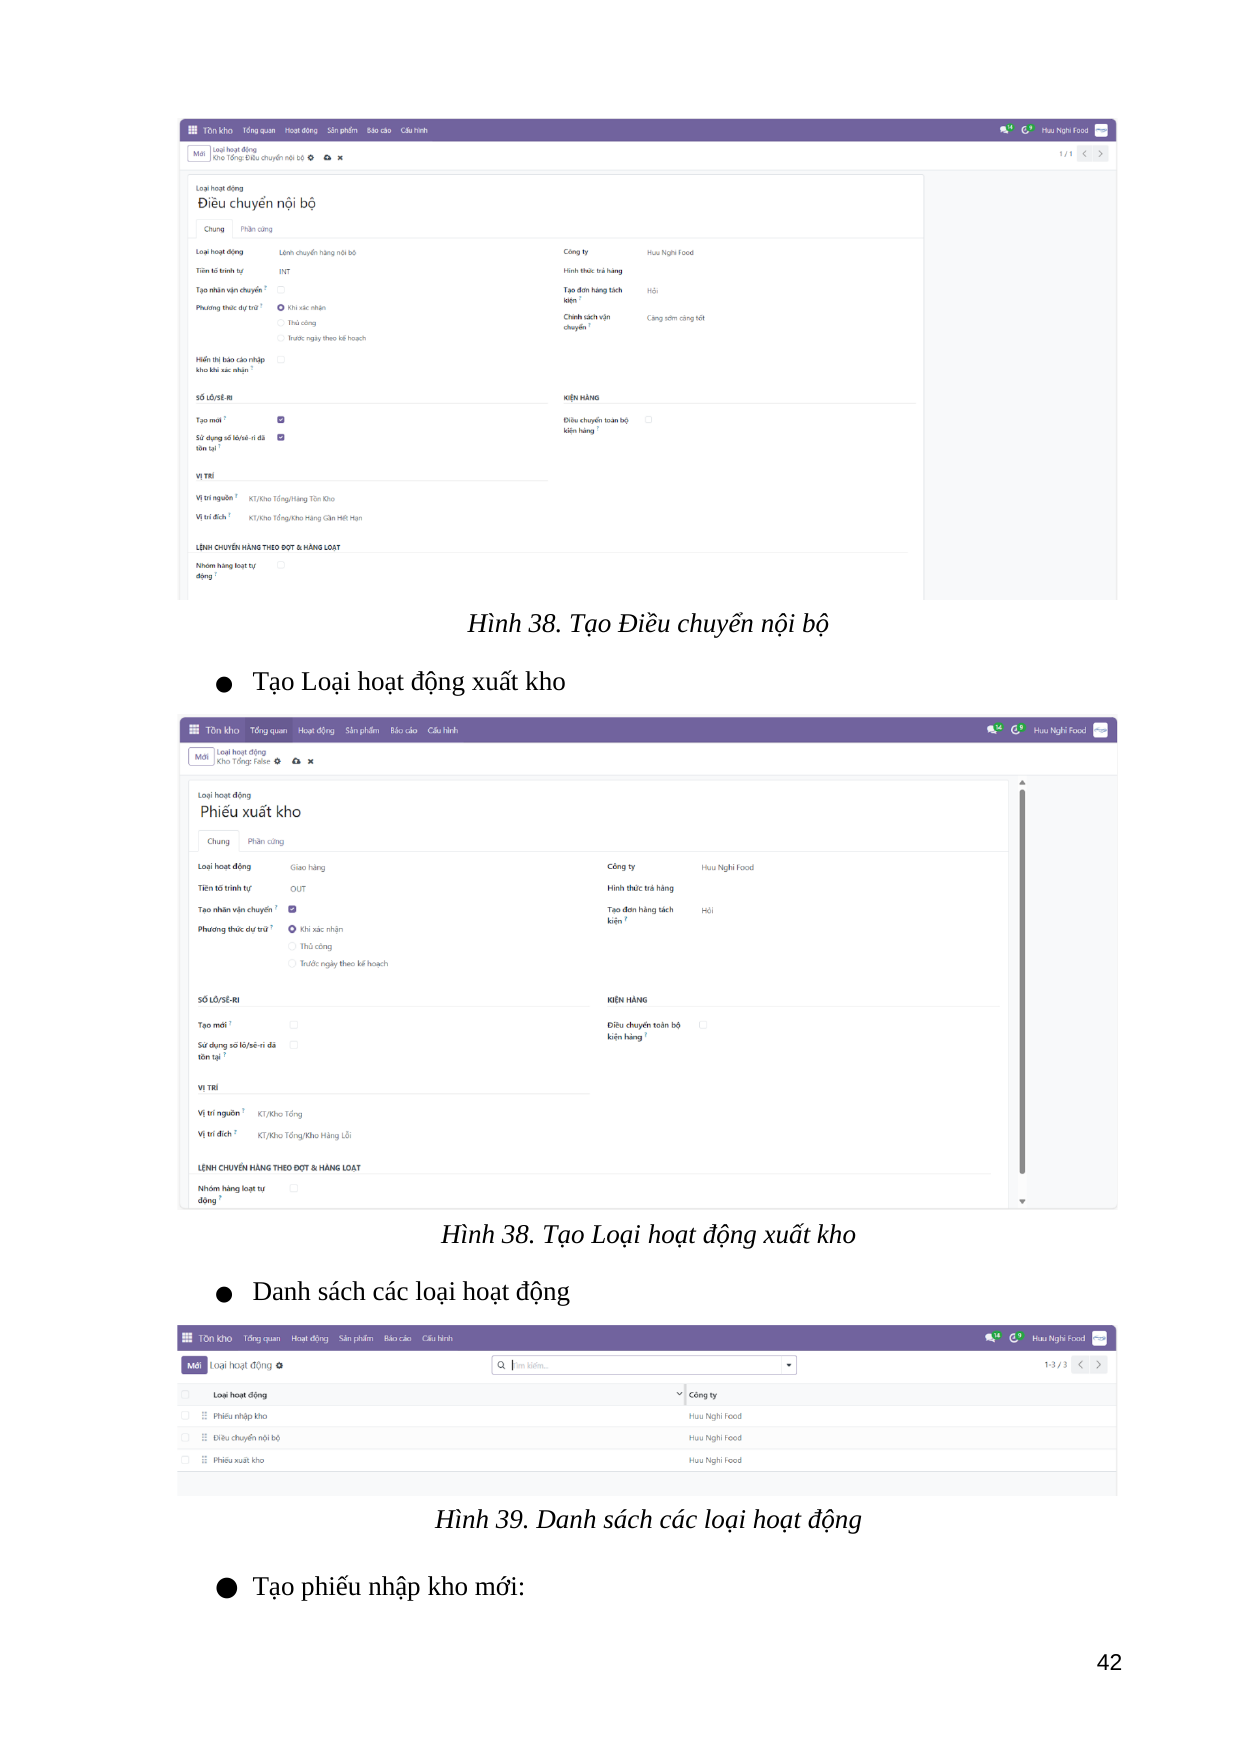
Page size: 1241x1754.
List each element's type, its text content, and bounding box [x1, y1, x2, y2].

text Hình 39. Danh sách các loại hoạt động [177, 1503, 1122, 1534]
text Hình 38. Tạo Điều chuyển nội bộ [177, 607, 1122, 638]
list Danh sách các loại hoạt động [215, 1270, 1122, 1312]
picture [177, 714, 1118, 1210]
picture [177, 118, 1118, 600]
list Tạo Loại hoạt động xuất kho [215, 659, 1122, 702]
picture [177, 1325, 1118, 1496]
text Hình 38. Tạo Loại hoạt động xuất kho [177, 1218, 1122, 1249]
list Tạo phiếu nhập kho mới: [215, 1555, 1122, 1611]
